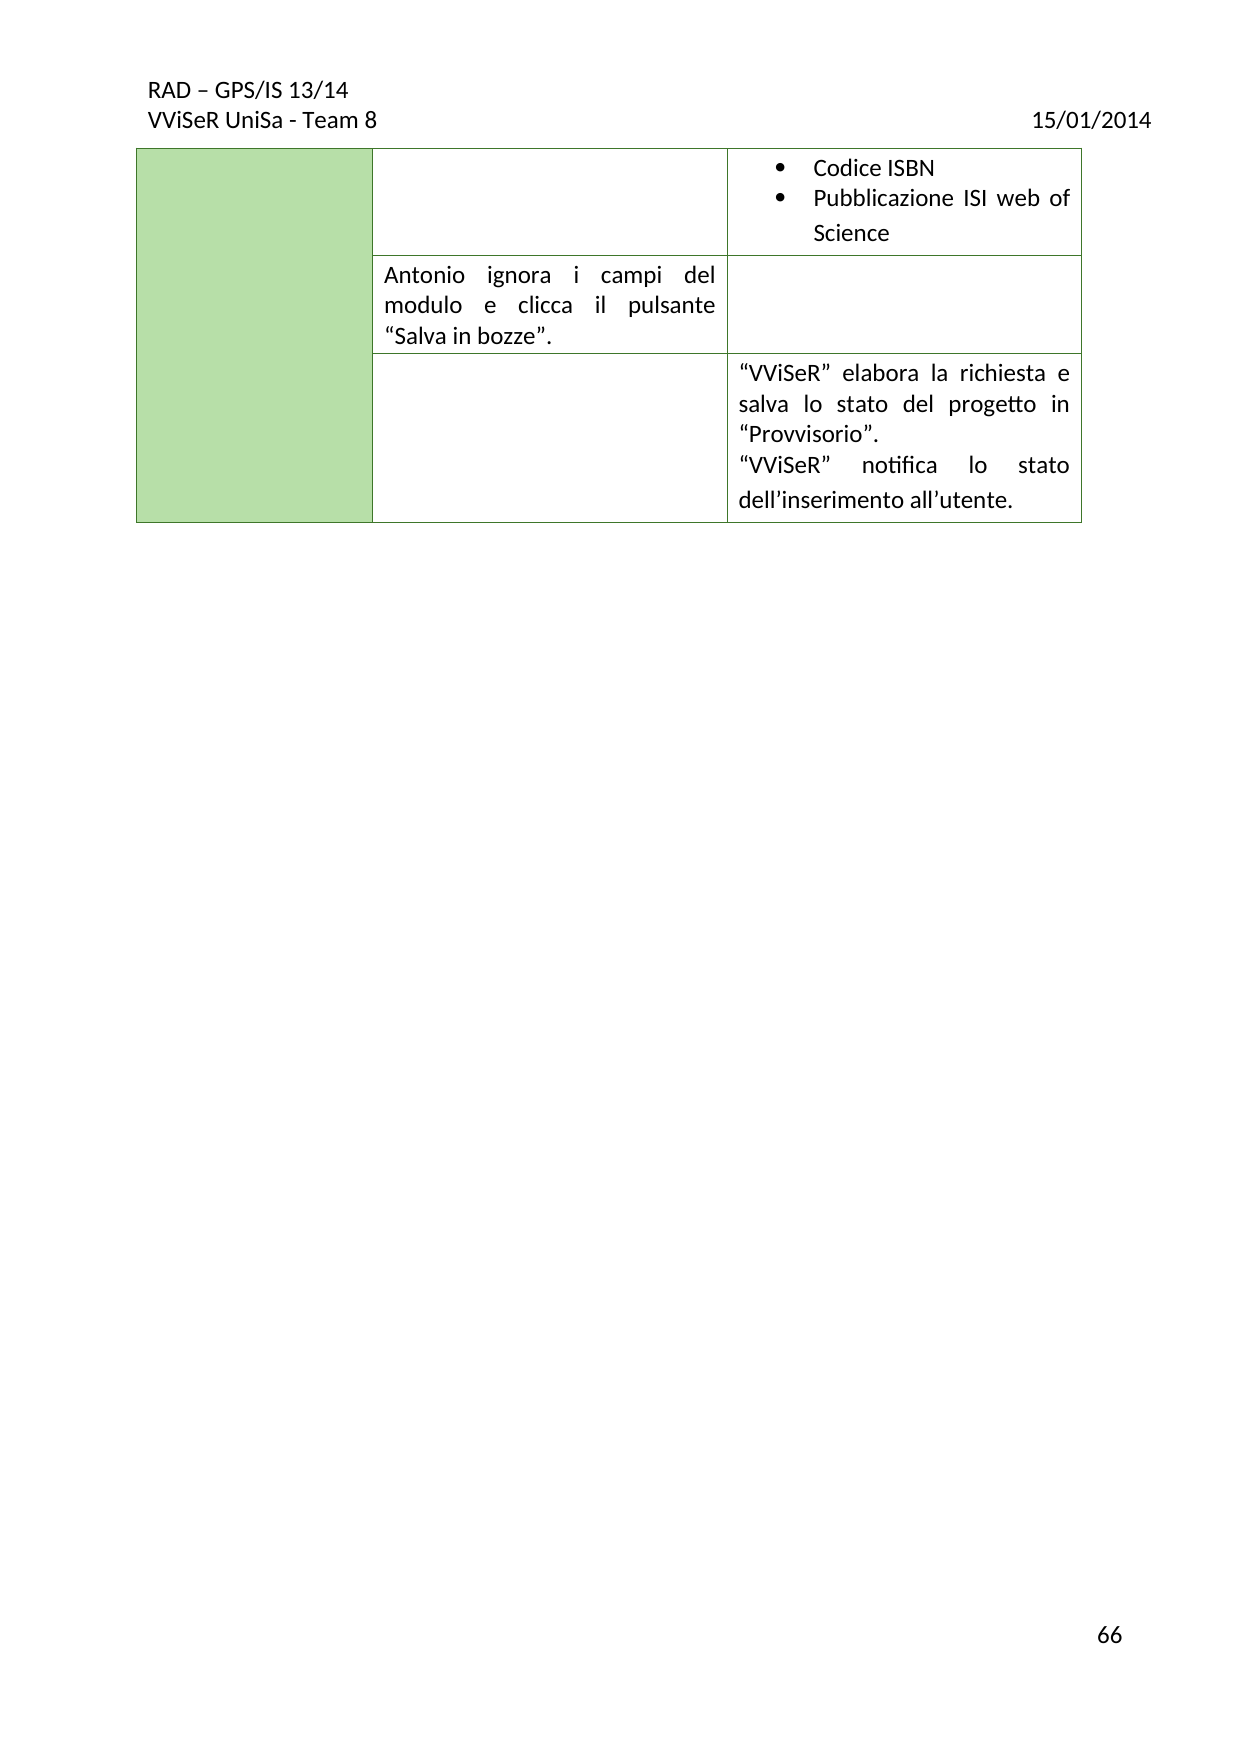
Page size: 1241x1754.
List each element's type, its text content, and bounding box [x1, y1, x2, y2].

table_cell [728, 256, 1081, 353]
table_cell [373, 149, 727, 255]
table_cell “VViSeR” elabora la richiesta e salva lo stato del progetto in “Provvisorio”. “VViSeR” notifica lo stato dell’inserimento all’utente. [728, 354, 1081, 522]
table_cell [373, 354, 727, 522]
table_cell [728, 149, 1081, 255]
table_cell Antonio ignora i campi del modulo e clicca il pulsante “Salva in bozze”. [373, 256, 727, 353]
